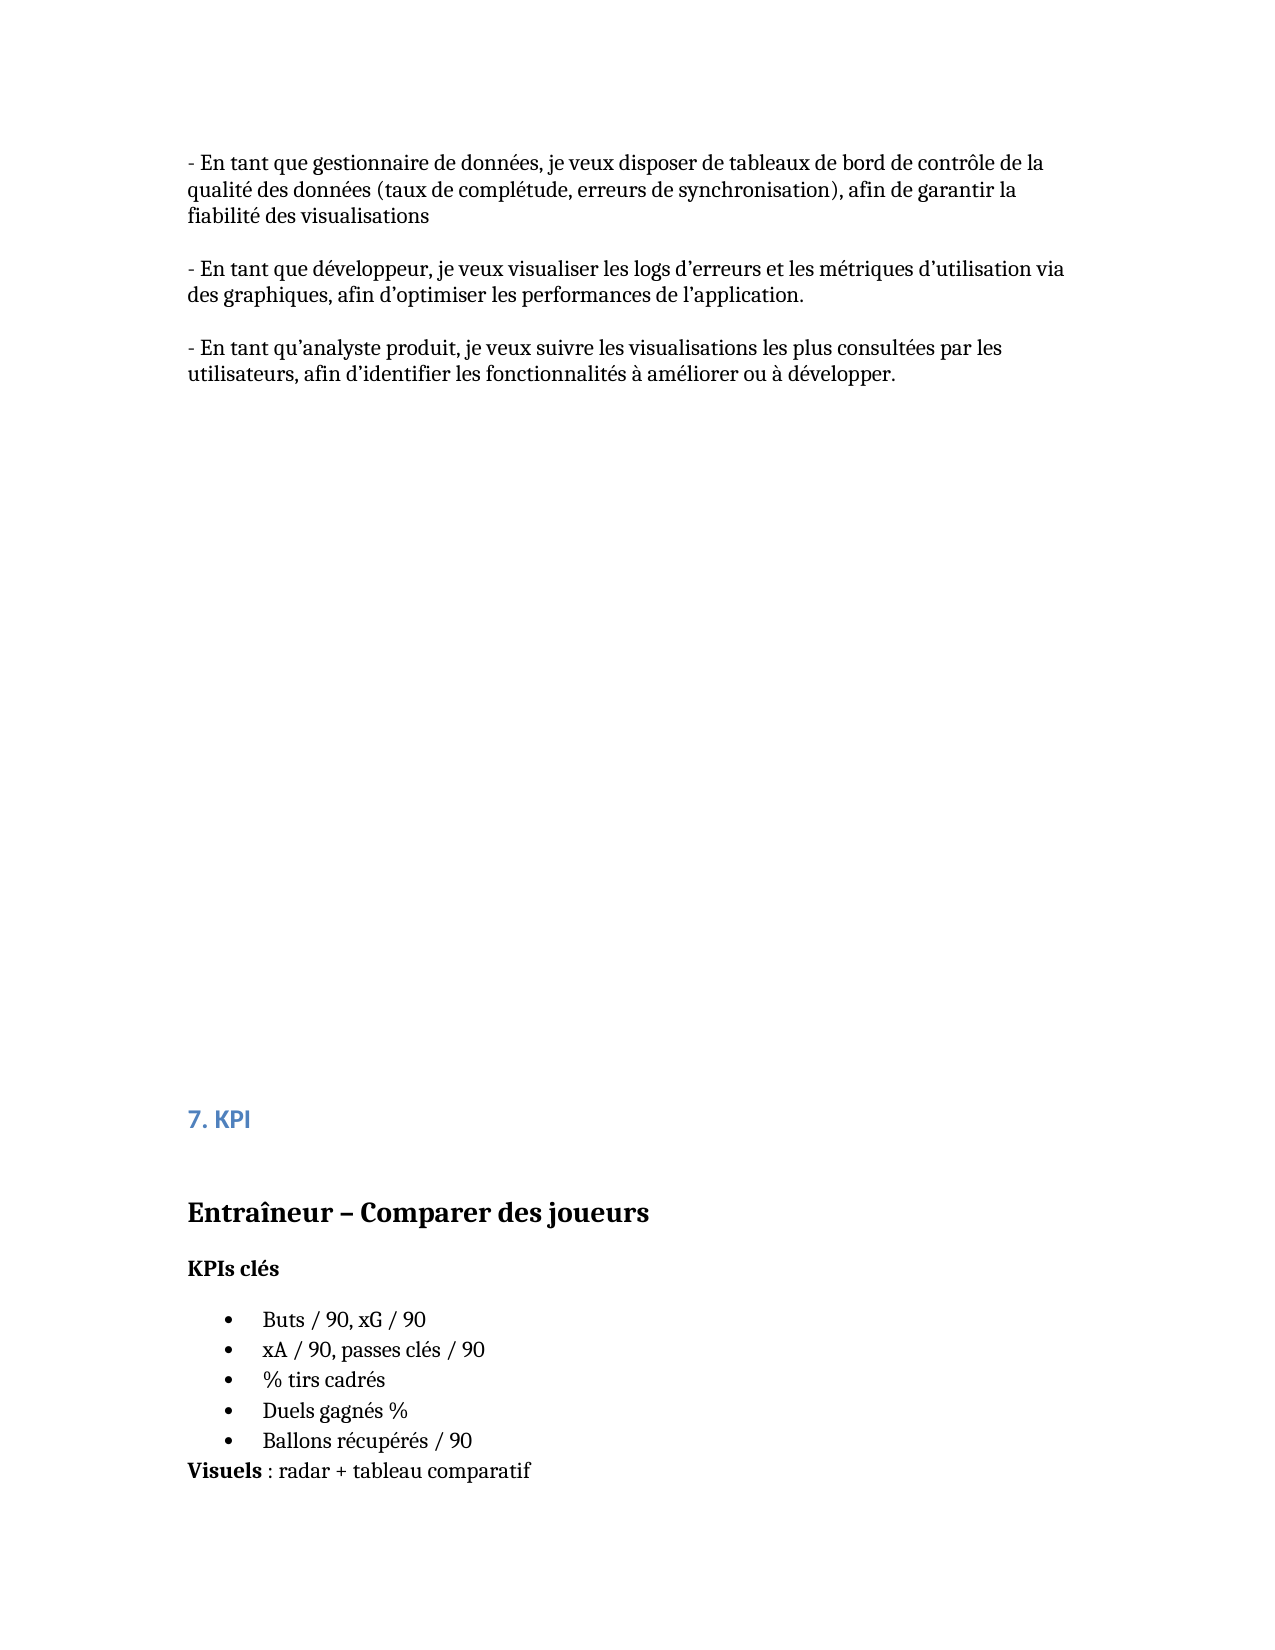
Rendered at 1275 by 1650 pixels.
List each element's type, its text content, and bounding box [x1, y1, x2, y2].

list Ballons récupérés / 90 [225, 1428, 1087, 1454]
list xA / 90, passes clés / 90 [225, 1337, 1087, 1363]
text Entraîneur – Comparer des joueurs [187, 1196, 1087, 1230]
text - En tant qu’analyste produit, je veux suivre les visualisations les plus consultées par les utilisateurs, afin d’identifier les fonctionnalités à améliorer ou à développer. [187, 334, 1087, 387]
text KPIs clés [187, 1256, 1087, 1282]
text - En tant que gestionnaire de données, je veux disposer de tableaux de bord de contrôle de la qualité des données (taux de complétude, erreurs de synchronisation), afin de garantir la fiabilité des visualisations [187, 150, 1087, 229]
text - En tant que développeur, je veux visualiser les logs d’erreurs et les métriques d’utilisation via des graphiques, afin d’optimiser les performances de l’application. [187, 255, 1087, 308]
text Visuels : radar + tableau comparatif [187, 1458, 1087, 1484]
list Duels gagnés % [225, 1397, 1087, 1424]
list Buts / 90, xG / 90 [225, 1307, 1087, 1333]
subtitle 7. KPI [187, 1102, 1087, 1135]
list % tirs cadrés [225, 1367, 1087, 1394]
